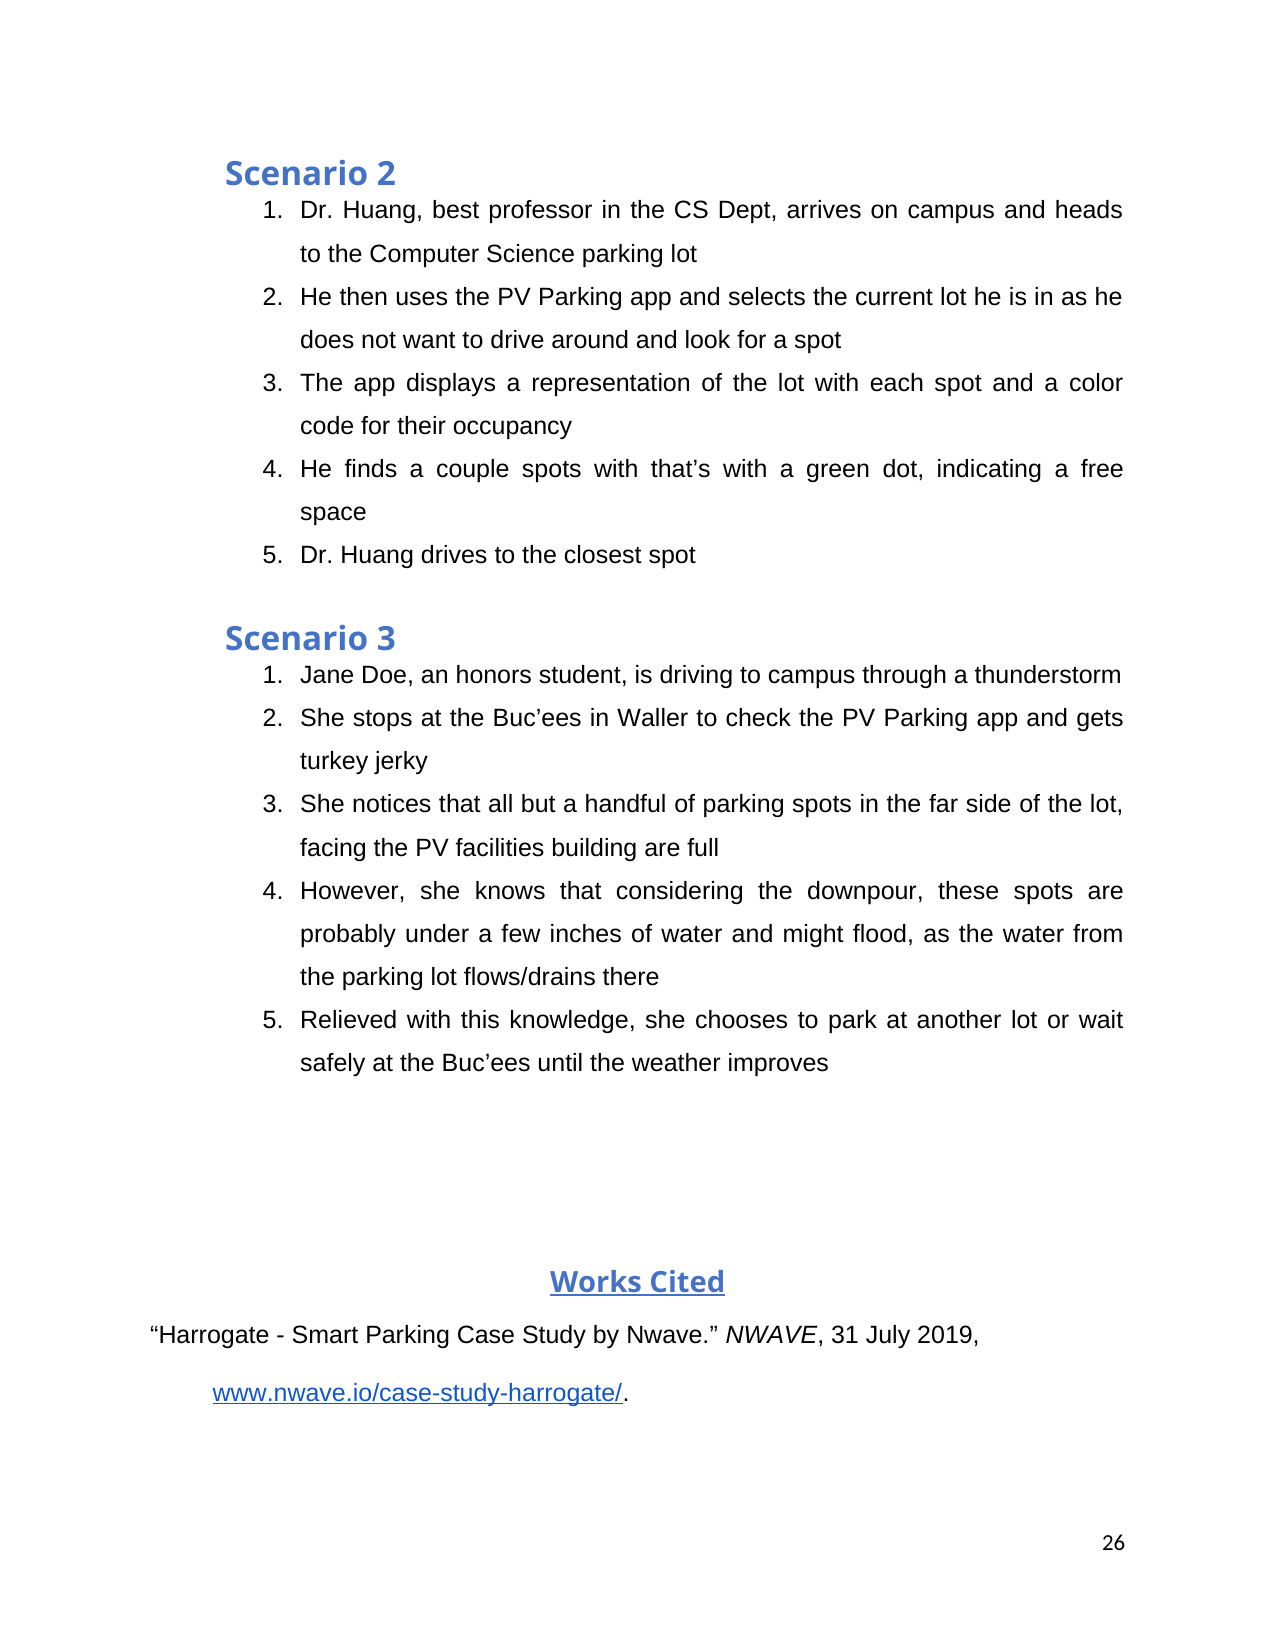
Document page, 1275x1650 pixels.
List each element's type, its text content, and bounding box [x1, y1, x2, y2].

list She notices that all but a handful of parking spots in the far side of the lot, facing the PV facilities building are full [262, 789, 1125, 861]
list The app displays a representation of the lot with each spot and a color code for their occupancy [262, 368, 1125, 440]
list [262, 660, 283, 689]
list However, she knows that considering the downpour, these spots are probably under a few inches of water and might flood, as the water from the parking lot flows/drains there [262, 876, 1125, 991]
text Works Cited [150, 1261, 1125, 1301]
list Dr. Huang drives to the closest spot [262, 540, 1125, 569]
list Dr. Huang, best professor in the CS Dept, arrives on campus and heads to the Computer Science parking lot [262, 195, 1125, 267]
text Scenario 2 [150, 150, 1125, 195]
text Scenario 3 [150, 614, 1125, 660]
list He then uses the PV Parking app and selects the current lot he is in as he does not want to drive around and look for a spot [262, 282, 1125, 353]
text “Harrogate - Smart Parking Case Study by Nwave.” NWAVE, 31 July 2019, www.nwave.io/case-study-harrogate/. [150, 1320, 1125, 1407]
list Relieved with this knowledge, she chooses to park at another lot or wait safely at the Buc’ees until the weather improves [262, 1005, 1125, 1077]
list He finds a couple spots with that’s with a green dot, indicating a free space [262, 454, 1125, 526]
list She stops at the Buc’ees in Waller to check the PV Parking app and gets turkey jerky [262, 703, 1125, 775]
